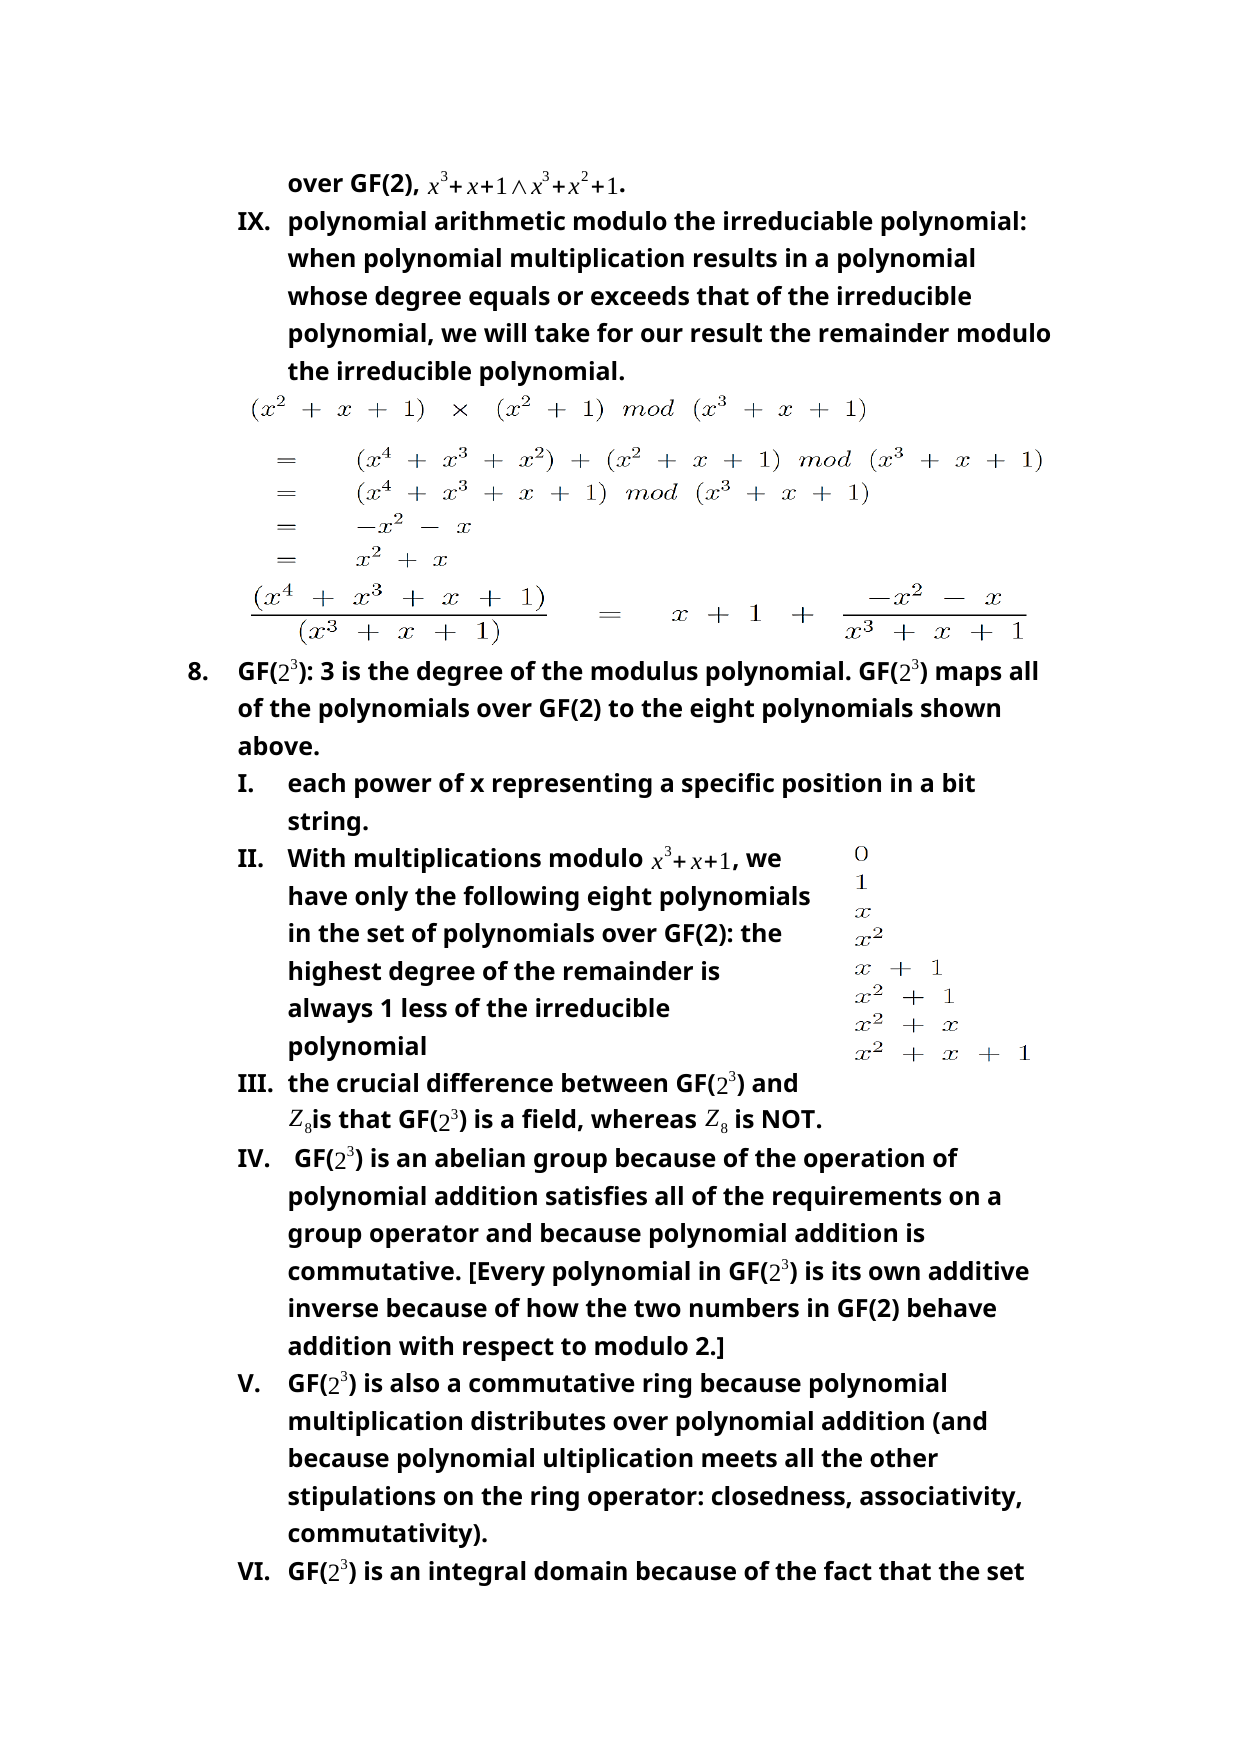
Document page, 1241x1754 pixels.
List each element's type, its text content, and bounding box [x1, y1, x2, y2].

picture [237, 579, 1035, 650]
picture [237, 392, 1051, 573]
list GF() is an abelian group because of the operation of polynomial addition satisfies all of the requirements on a group operator and because polynomial addition is commutative. [Every polynomial in GF() is its own additive inverse because of how the two numbers in GF(2) behave addition with respect to modulo 2.] [237, 1139, 1053, 1364]
list GF(): 3 is the degree of the modulus polynomial. GF() maps all of the polynomials over GF(2) to the eight polynomials shown above. [187, 652, 1053, 764]
list the crucial difference between GF() and is that GF() is a field, whereas is NOT. [237, 1064, 1053, 1139]
list each power of x representing a specific position in a bit string. [237, 764, 1053, 839]
picture [840, 842, 1039, 1069]
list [237, 1552, 1053, 1589]
list GF() is also a commutative ring because polynomial multiplication distributes over polynomial addition (and because polynomial ultiplication meets all the other stipulations on the ring operator: closedness, associativity, commutativity). [237, 1364, 1053, 1552]
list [237, 164, 1053, 202]
list polynomial arithmetic modulo the irreduciable polynomial: when polynomial multiplication results in a polynomial whose degree equals or exceeds that of the irreducible polynomial, we will take for our result the remainder modulo the irreducible polynomial. [237, 202, 1053, 389]
list With multiplications modulo , we have only the following eight polynomials in the set of polynomials over GF(2): the highest degree of the remainder is always 1 less of the irreducible polynomial [237, 839, 1053, 1064]
